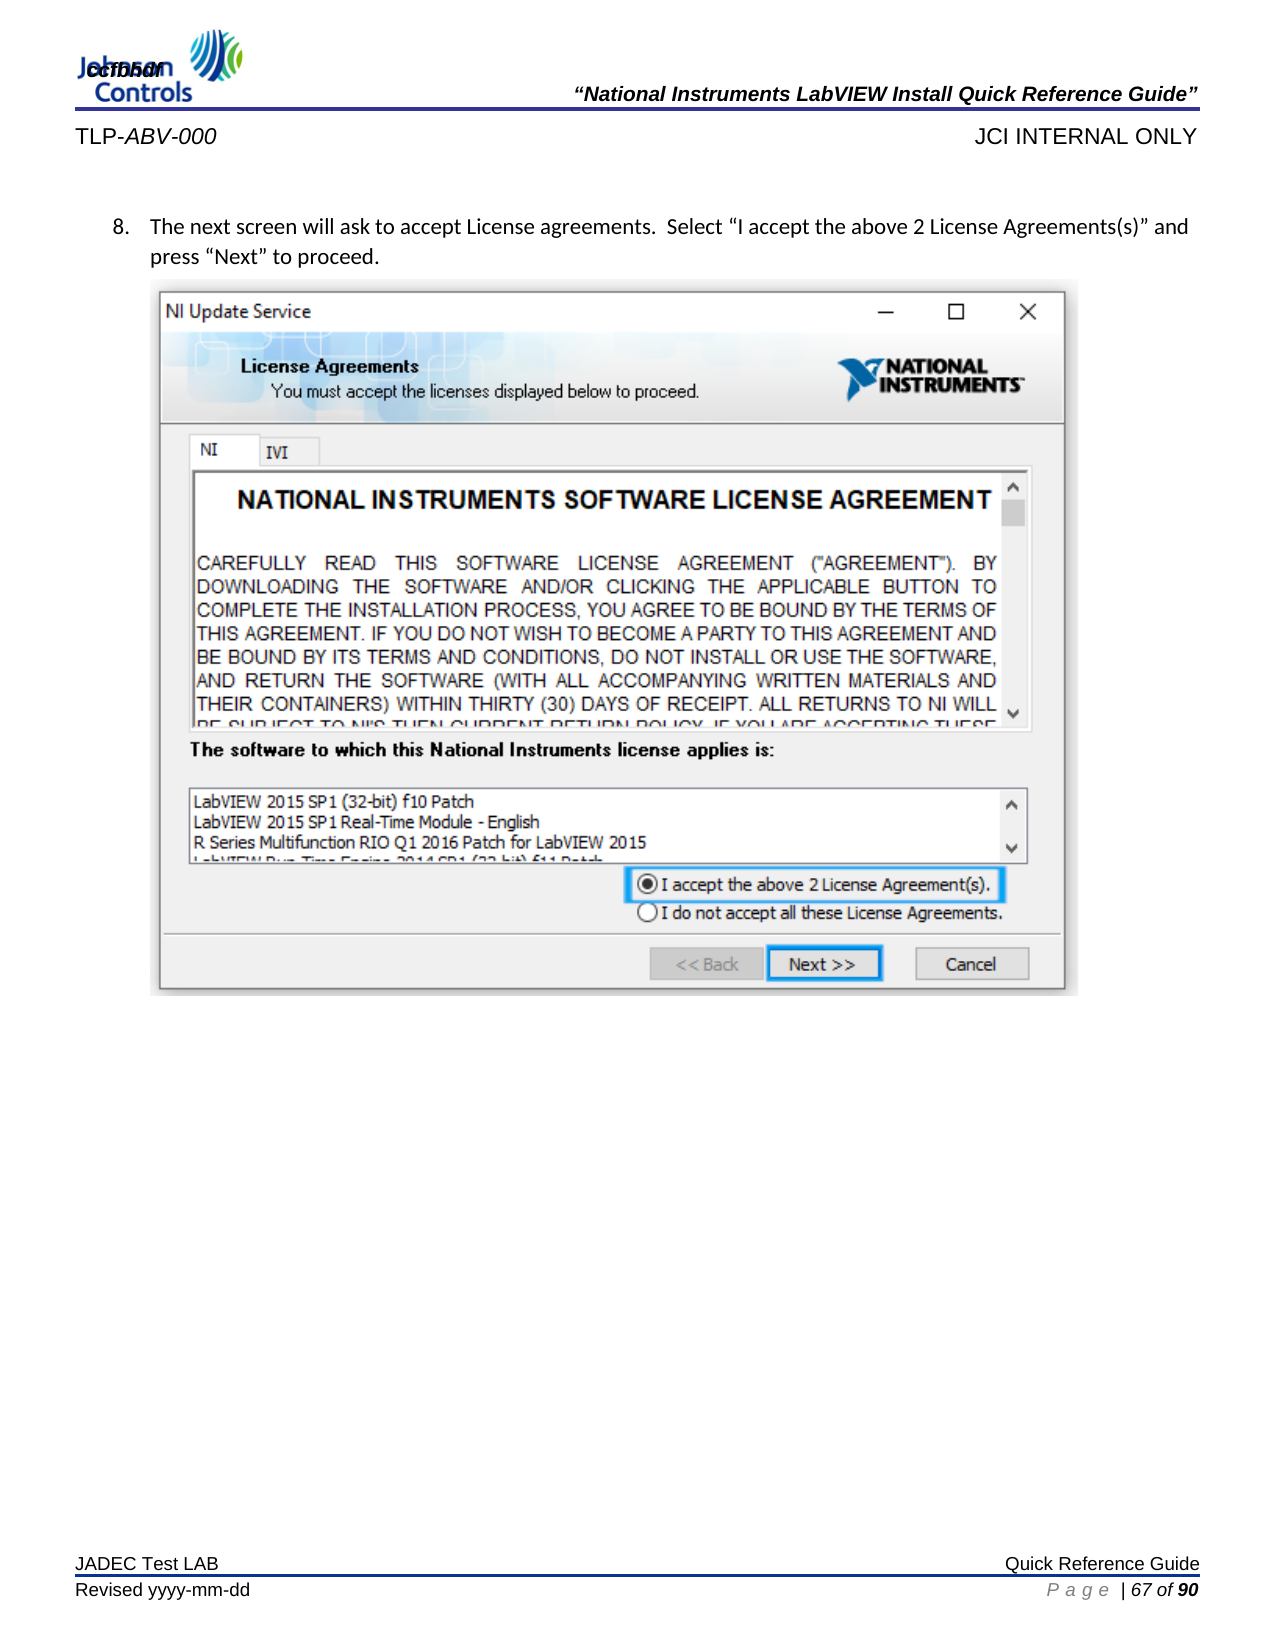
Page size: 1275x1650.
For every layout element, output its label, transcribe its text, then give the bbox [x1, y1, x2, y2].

list The next screen will ask to accept License agreements. Select “I accept the above 2 License Agreements(s)” and press “Next” to proceed. [112, 212, 1200, 270]
picture [76, 26, 246, 105]
picture [150, 279, 1083, 996]
